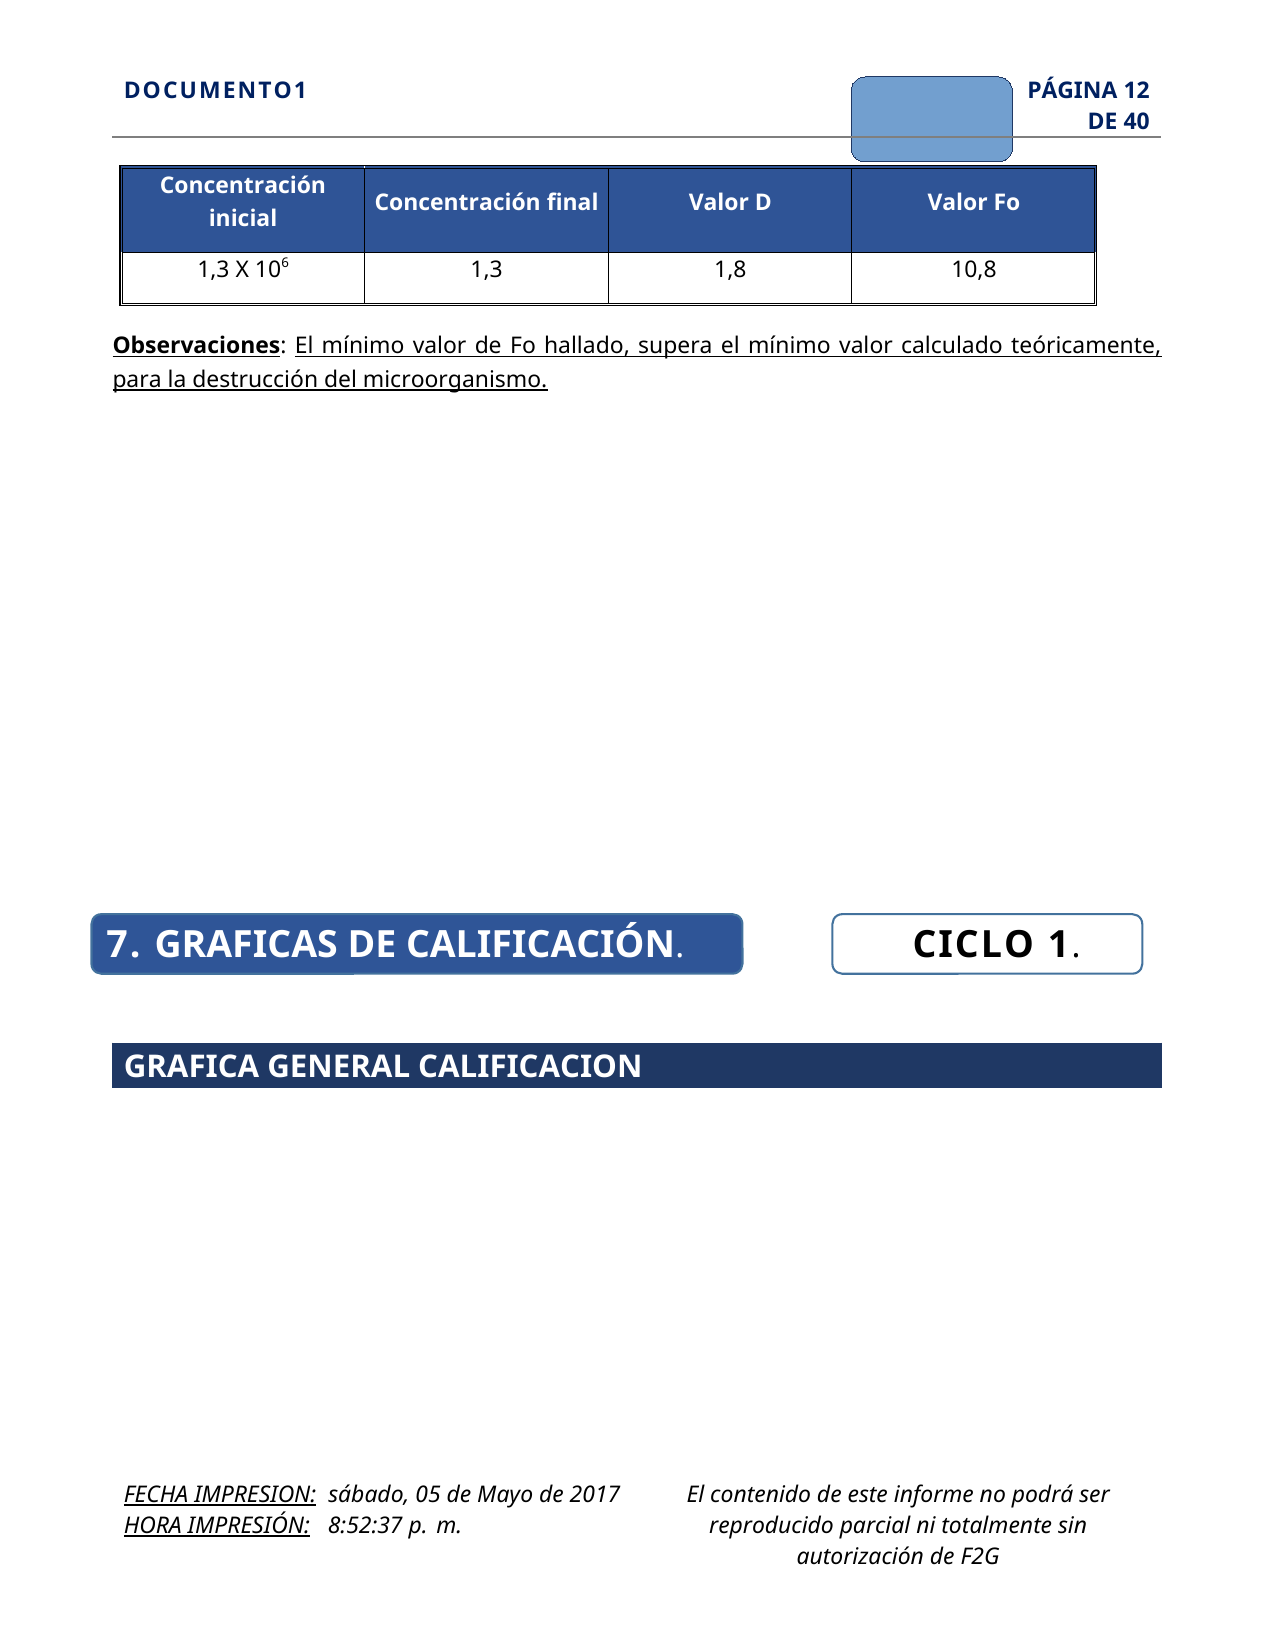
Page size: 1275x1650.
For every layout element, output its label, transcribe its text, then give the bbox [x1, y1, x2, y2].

table_cell 1,3 [365, 253, 608, 303]
text Observaciones: El mínimo valor de Fo hallado, supera el mínimo valor calculado teóricamente, para la destrucción del microorganismo. [112, 329, 1163, 394]
table_cell 10,8 [852, 253, 1094, 303]
table_header Valor Fo [852, 169, 1094, 252]
table_header GRAFICA GENERAL CALIFICACION [113, 1044, 1161, 1086]
table_header Concentración final [365, 169, 608, 252]
table_cell 1,3 X 106 [123, 253, 364, 303]
table_header Concentración inicial [123, 169, 364, 252]
table_header Valor D [609, 169, 851, 252]
table_cell 1,8 [609, 253, 851, 303]
